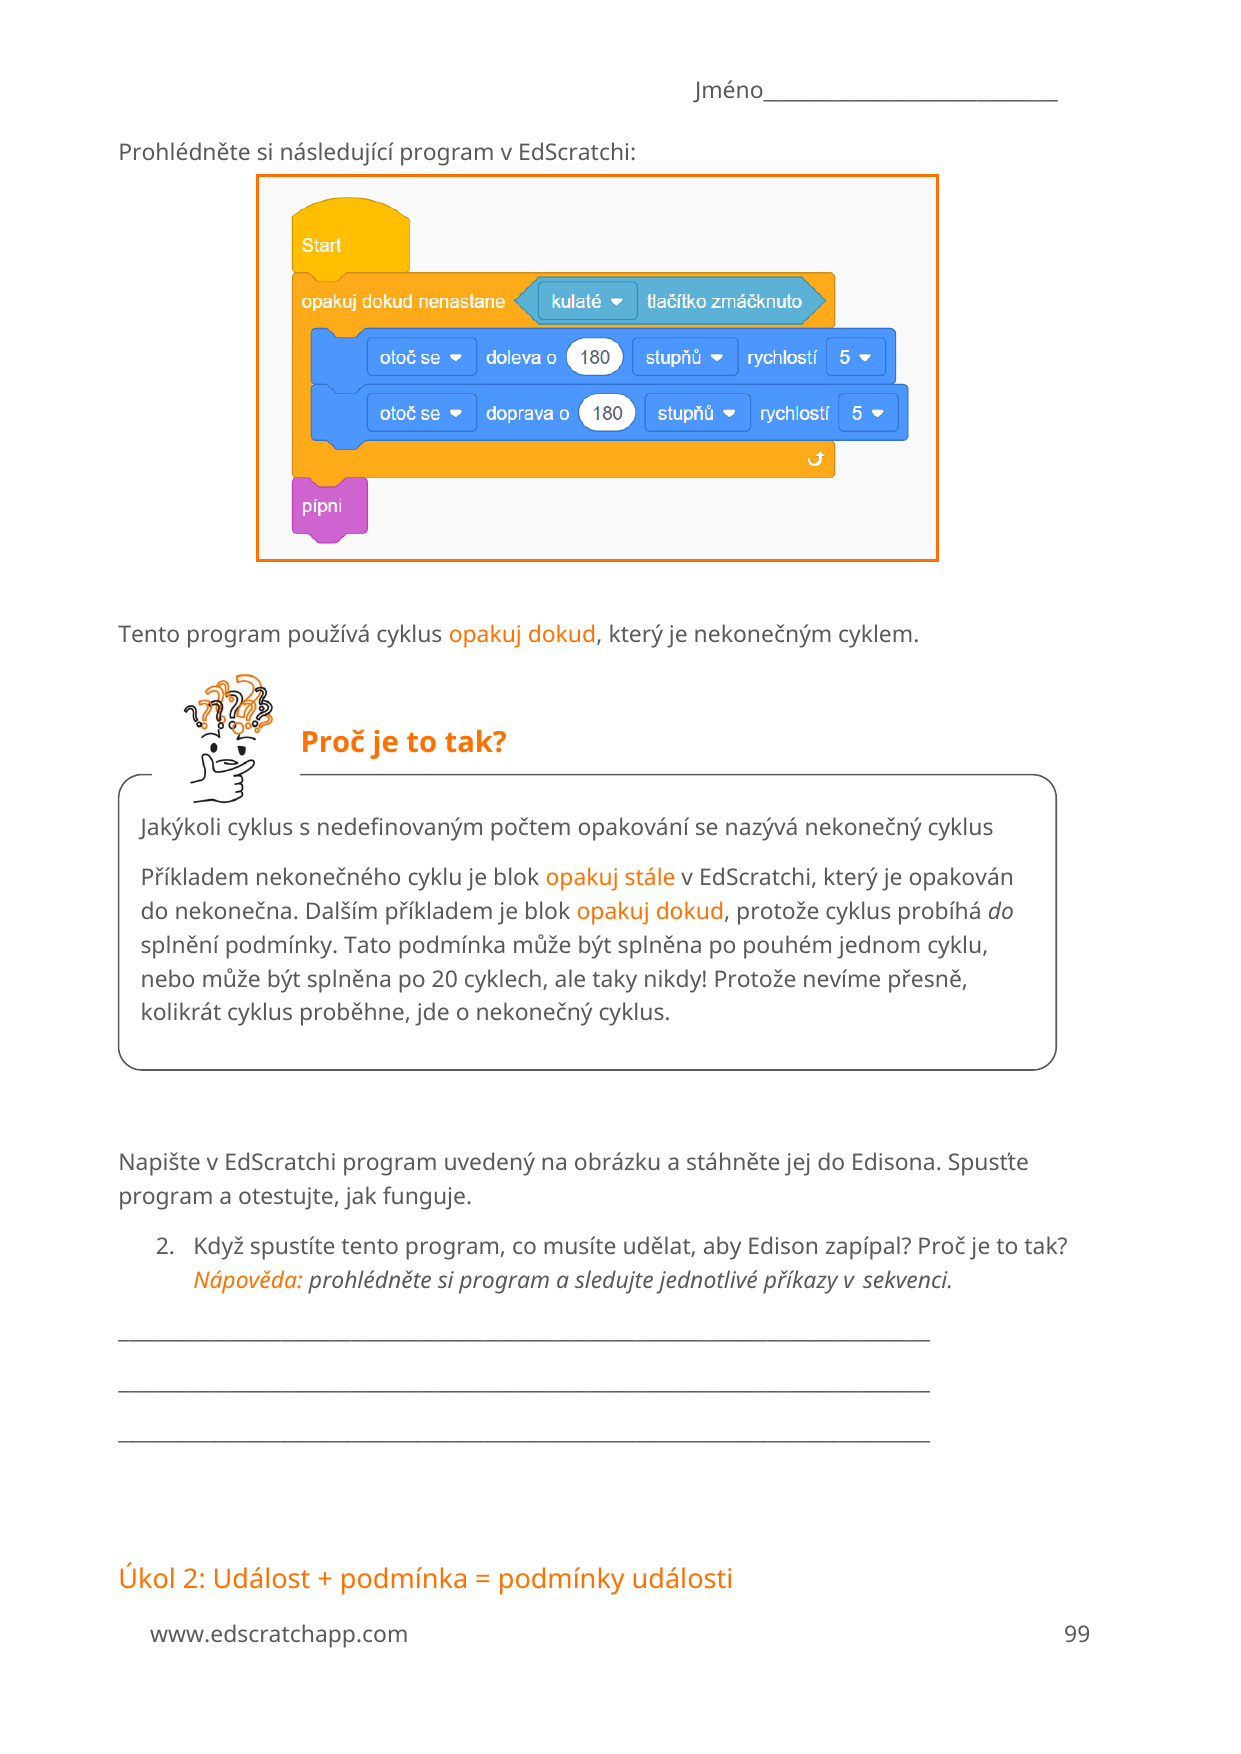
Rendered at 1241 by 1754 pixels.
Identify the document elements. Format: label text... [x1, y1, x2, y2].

text Prohlédněte si následující program v EdScratchi: [118, 136, 1122, 168]
text ________________________________________________________________________________ [118, 1365, 1122, 1396]
list Když spustíte tento program, co musíte udělat, aby Edison zapípal? Proč je to tak? Nápověda: prohlédněte si program a sledujte jednotlivé příkazy v sekvenci. [156, 1230, 1122, 1295]
text ________________________________________________________________________________ [118, 1415, 1122, 1446]
picture [259, 177, 936, 559]
text ________________________________________________________________________________ [118, 1314, 1122, 1346]
text Napište v EdScratchi program uvedený na obrázku a stáhněte jej do Edisona. Spusťte program a otestujte, jak funguje. [118, 1146, 1122, 1211]
subtitle Úkol 2: Událost + podmínka = podmínky události [118, 1560, 1122, 1597]
text Tento program používá cyklus opakuj dokud, který je nekonečným cyklem. [118, 618, 1122, 649]
picture [152, 664, 300, 812]
